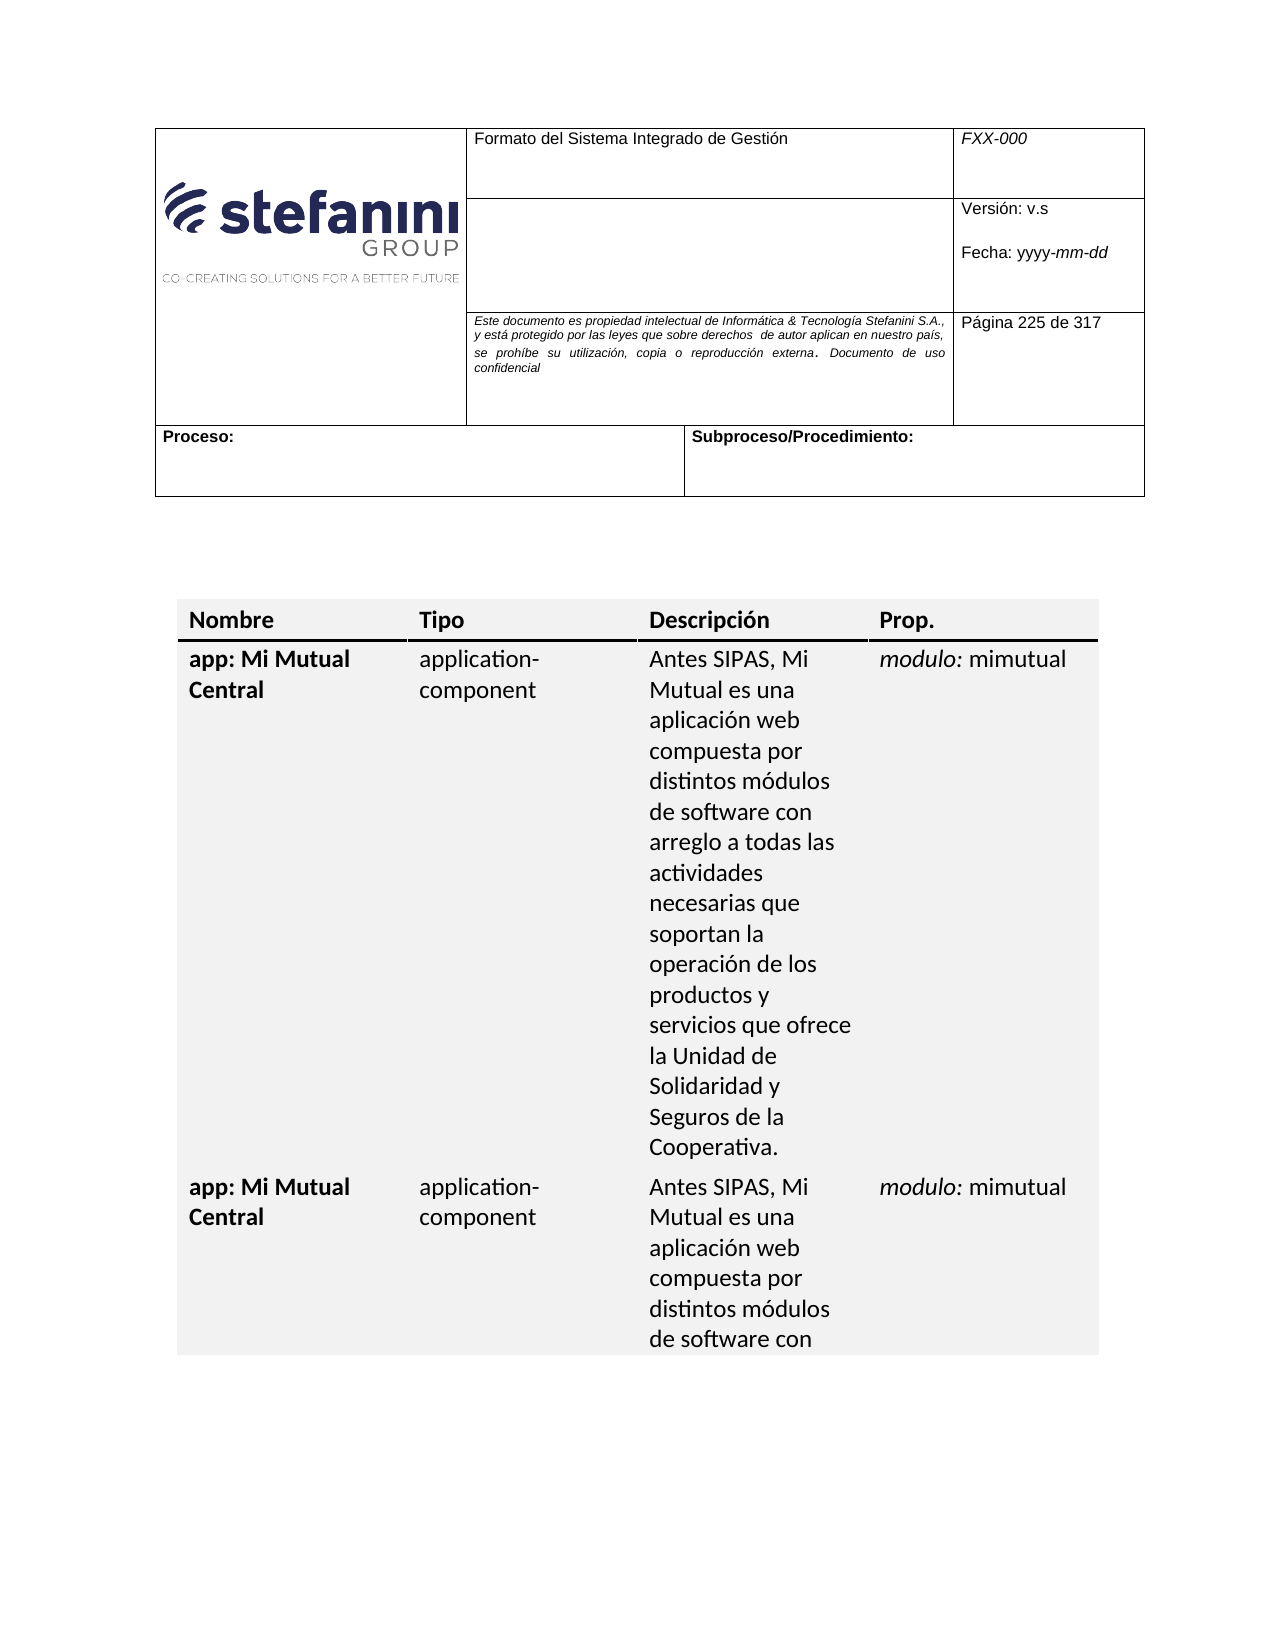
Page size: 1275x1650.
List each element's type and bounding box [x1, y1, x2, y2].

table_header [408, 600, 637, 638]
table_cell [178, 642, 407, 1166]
picture [162, 182, 460, 286]
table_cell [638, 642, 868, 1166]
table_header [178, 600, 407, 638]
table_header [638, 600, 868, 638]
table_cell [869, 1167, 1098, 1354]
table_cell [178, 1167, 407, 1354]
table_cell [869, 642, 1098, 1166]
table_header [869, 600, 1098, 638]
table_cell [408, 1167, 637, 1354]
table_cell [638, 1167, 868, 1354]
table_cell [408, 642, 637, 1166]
